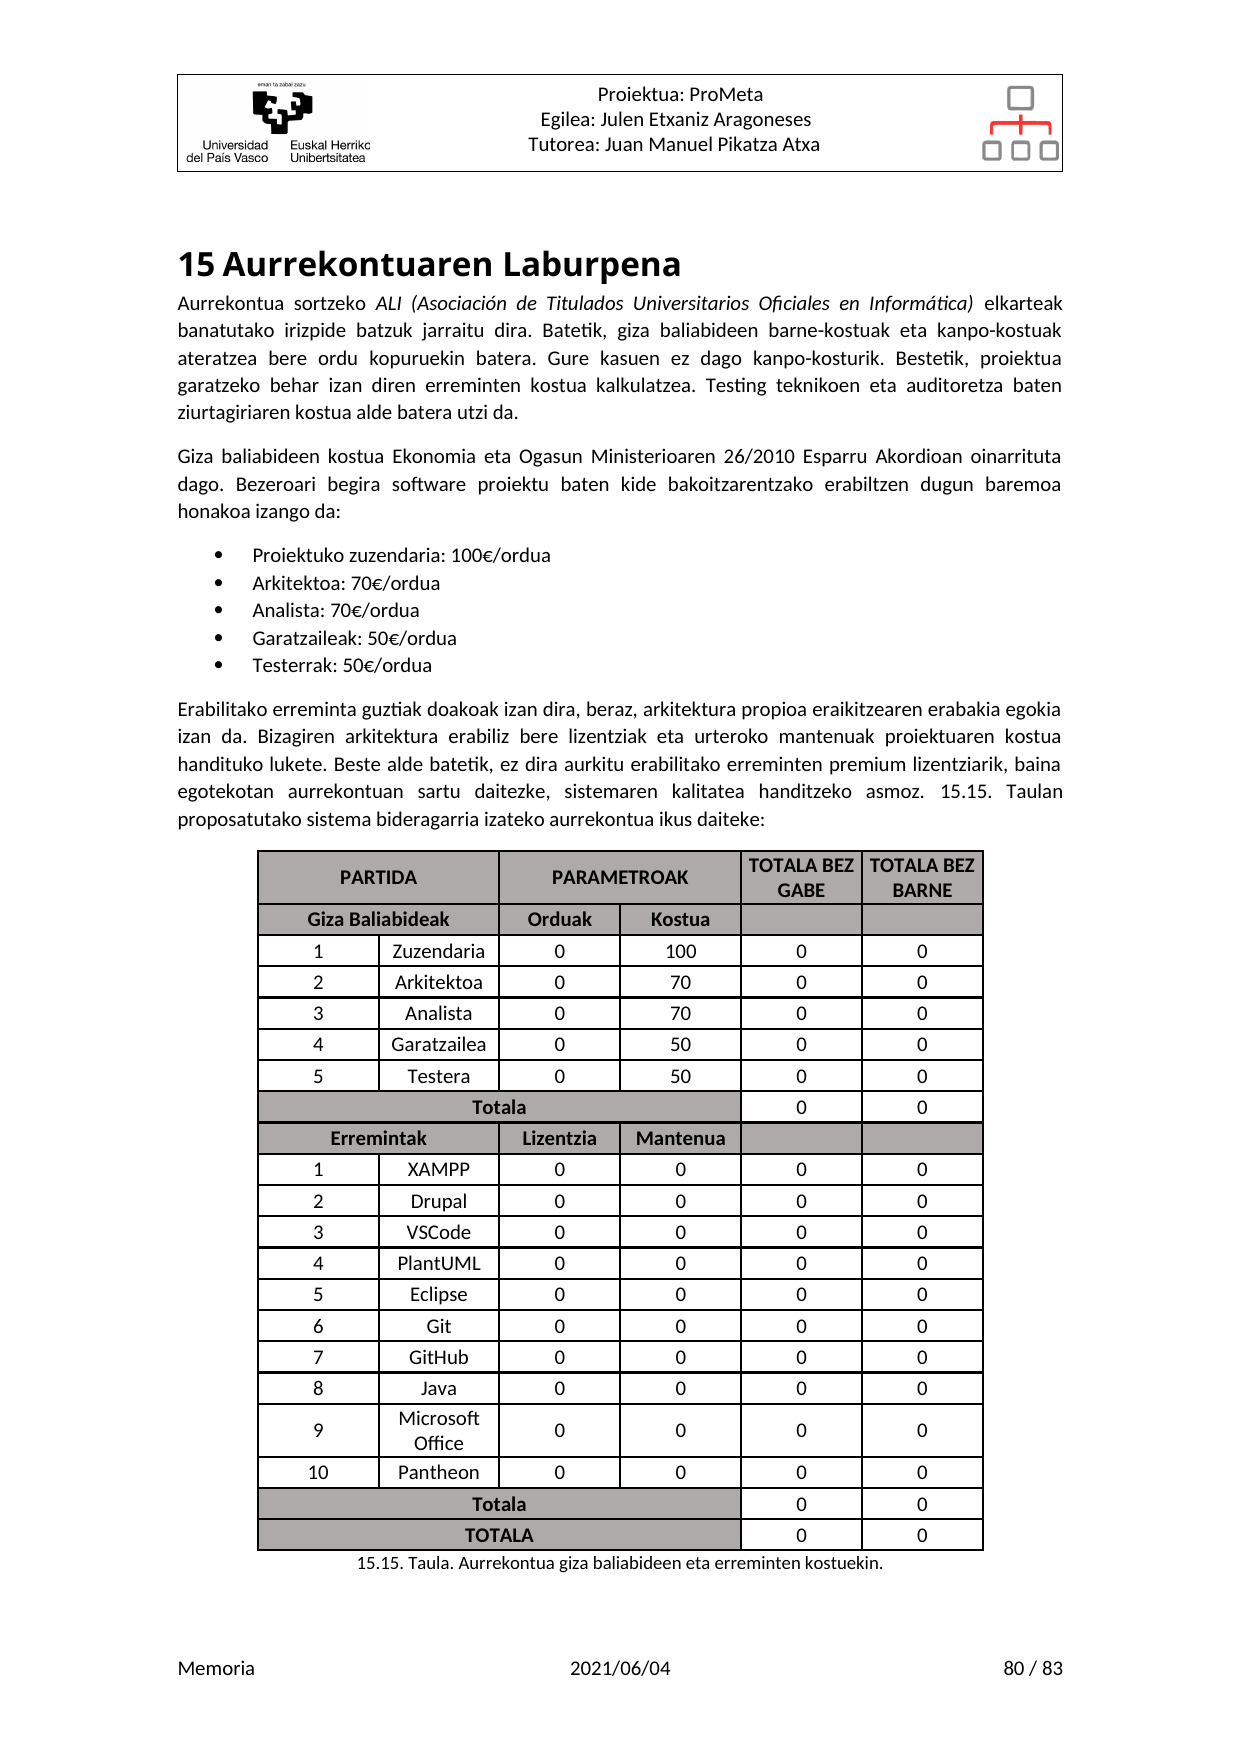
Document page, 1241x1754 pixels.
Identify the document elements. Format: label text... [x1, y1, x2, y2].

table_cell 0 [500, 936, 619, 965]
subtitle Aurrekontuaren Laburpena [177, 241, 1063, 286]
table_cell 0 [742, 1458, 861, 1487]
list Proiektuko zuzendaria: 100€/ordua [215, 542, 1063, 568]
table_cell 0 [500, 1061, 619, 1090]
table_cell 7 [259, 1342, 378, 1371]
table_cell TOTALA [259, 1520, 740, 1549]
table_cell [863, 905, 982, 934]
table_cell Orduak [500, 905, 619, 934]
table_cell 0 [621, 1374, 740, 1403]
table_cell 0 [500, 1342, 619, 1371]
table_cell 0 [863, 1342, 982, 1371]
table_cell 1 [259, 1155, 378, 1184]
table_cell 0 [742, 1186, 861, 1215]
table_cell PlantUML [380, 1249, 498, 1278]
table_cell 5 [259, 1280, 378, 1309]
table_cell Drupal [380, 1186, 498, 1215]
table_cell 0 [500, 1280, 619, 1309]
table_cell 0 [863, 1458, 982, 1487]
table_cell 0 [742, 1342, 861, 1371]
table_cell 10 [259, 1458, 378, 1487]
table_cell 0 [863, 1311, 982, 1340]
table_cell 0 [863, 1249, 982, 1278]
table_cell 0 [742, 1092, 861, 1121]
table_cell Pantheon [380, 1458, 498, 1487]
table_cell 0 [500, 1155, 619, 1184]
table_cell GitHub [380, 1342, 498, 1371]
table_cell 0 [621, 1249, 740, 1278]
table_cell 0 [863, 999, 982, 1028]
table_cell 0 [863, 1405, 982, 1456]
text Aurrekontua sortzeko ALI (Asociación de Titulados Universitarios Oficiales en Informática) elkarteak banatutako irizpide batzuk jarraitu dira. Batetik, giza baliabideen barne-kostuak eta kanpo-kostuak ateratzea bere ordu kopuruekin batera. Gure kasuen ez dago kanpo-kosturik. Bestetik, proiektua garatzeko behar izan diren erreminten kostua kalkulatzea. Testing teknikoen eta auditoretza baten ziurtagiriaren kostua alde batera utzi da. [177, 290, 1063, 425]
table_cell 0 [621, 1342, 740, 1371]
table_header PARTIDA [259, 852, 498, 903]
table_cell 0 [863, 1186, 982, 1215]
table_cell 0 [863, 936, 982, 965]
table_cell Mantenua [621, 1124, 740, 1153]
table_cell [863, 1124, 982, 1153]
table_header TOTALA BEZ GABE [742, 852, 861, 903]
picture [182, 80, 370, 162]
table_cell 0 [500, 1311, 619, 1340]
table_cell 0 [863, 1030, 982, 1059]
table_cell Eclipse [380, 1280, 498, 1309]
table_cell 0 [500, 999, 619, 1028]
table_cell 0 [500, 1458, 619, 1487]
table_cell 3 [259, 1217, 378, 1246]
table_cell 70 [621, 967, 740, 996]
table_cell 2 [259, 1186, 378, 1215]
table_cell Lizentzia [500, 1124, 619, 1153]
table_cell 0 [863, 1280, 982, 1309]
table_cell 0 [621, 1458, 740, 1487]
table_cell Garatzailea [380, 1030, 498, 1059]
table_cell 0 [500, 967, 619, 996]
table_cell 9 [259, 1405, 378, 1456]
list Garatzaileak: 50€/ordua [215, 625, 1063, 650]
table_cell XAMPP [380, 1155, 498, 1184]
table_cell Analista [380, 999, 498, 1028]
table_cell 1 [259, 936, 378, 965]
table_cell 0 [742, 1311, 861, 1340]
table_cell 50 [621, 1061, 740, 1090]
table_cell 4 [259, 1249, 378, 1278]
table_cell 0 [742, 1520, 861, 1549]
table_cell 0 [621, 1311, 740, 1340]
table_cell 0 [621, 1280, 740, 1309]
table_cell 0 [742, 999, 861, 1028]
table_cell 0 [742, 1405, 861, 1456]
table_cell 3 [259, 999, 378, 1028]
table_cell 5 [259, 1061, 378, 1090]
table_header TOTALA BEZ BARNE [863, 852, 982, 903]
table_cell 0 [742, 1061, 861, 1090]
table_cell 0 [863, 1520, 982, 1549]
table_cell Totala [259, 1489, 740, 1518]
table_cell Zuzendaria [380, 936, 498, 965]
table_cell 0 [742, 1374, 861, 1403]
table_cell 70 [621, 999, 740, 1028]
table_cell 0 [621, 1155, 740, 1184]
table_cell 100 [621, 936, 740, 965]
table_cell 50 [621, 1030, 740, 1059]
table_cell Arkitektoa [380, 967, 498, 996]
table_cell 0 [742, 1217, 861, 1246]
table_cell 0 [500, 1405, 619, 1456]
table_cell 8 [259, 1374, 378, 1403]
table_cell 0 [621, 1405, 740, 1456]
table_cell 0 [500, 1217, 619, 1246]
table_cell 0 [863, 967, 982, 996]
table_cell 0 [742, 1489, 861, 1518]
table_cell Git [380, 1311, 498, 1340]
table_cell 6 [259, 1311, 378, 1340]
table_header PARAMETROAK [500, 852, 740, 903]
table_cell 0 [500, 1374, 619, 1403]
table_cell 0 [863, 1155, 982, 1184]
table_cell Microsoft Office [380, 1405, 498, 1456]
table_cell Giza Baliabideak [259, 905, 498, 934]
table_cell 4 [259, 1030, 378, 1059]
table_cell 0 [500, 1030, 619, 1059]
table_cell 0 [863, 1217, 982, 1246]
table_cell 0 [863, 1061, 982, 1090]
table_cell Totala [259, 1092, 740, 1121]
picture [978, 80, 1060, 162]
table_cell 0 [742, 1155, 861, 1184]
table_cell Testera [380, 1061, 498, 1090]
table_cell 0 [742, 1280, 861, 1309]
table_cell Kostua [621, 905, 740, 934]
table_cell 0 [621, 1217, 740, 1246]
list Analista: 70€/ordua [215, 597, 1063, 623]
table_cell 2 [259, 967, 378, 996]
text Giza baliabideen kostua Ekonomia eta Ogasun Ministerioaren 26/2010 Esparru Akordioan oinarrituta dago. Bezeroari begira software proiektu baten kide bakoitzarentzako erabiltzen dugun baremoa honakoa izango da: [177, 444, 1063, 524]
table_cell 0 [500, 1249, 619, 1278]
table_cell [742, 1124, 861, 1153]
table_cell 0 [863, 1489, 982, 1518]
table_cell 0 [500, 1186, 619, 1215]
list Arkitektoa: 70€/ordua [215, 570, 1063, 595]
table_cell [742, 905, 861, 934]
table_cell 0 [742, 1249, 861, 1278]
table_cell 0 [863, 1092, 982, 1121]
table_cell VSCode [380, 1217, 498, 1246]
list Testerrak: 50€/ordua [215, 652, 1063, 677]
table_cell 0 [621, 1186, 740, 1215]
table_cell 0 [742, 936, 861, 965]
table_cell 0 [742, 967, 861, 996]
table_cell Java [380, 1374, 498, 1403]
table_cell 0 [742, 1030, 861, 1059]
table_cell Erremintak [259, 1124, 498, 1153]
table_cell 0 [863, 1374, 982, 1403]
